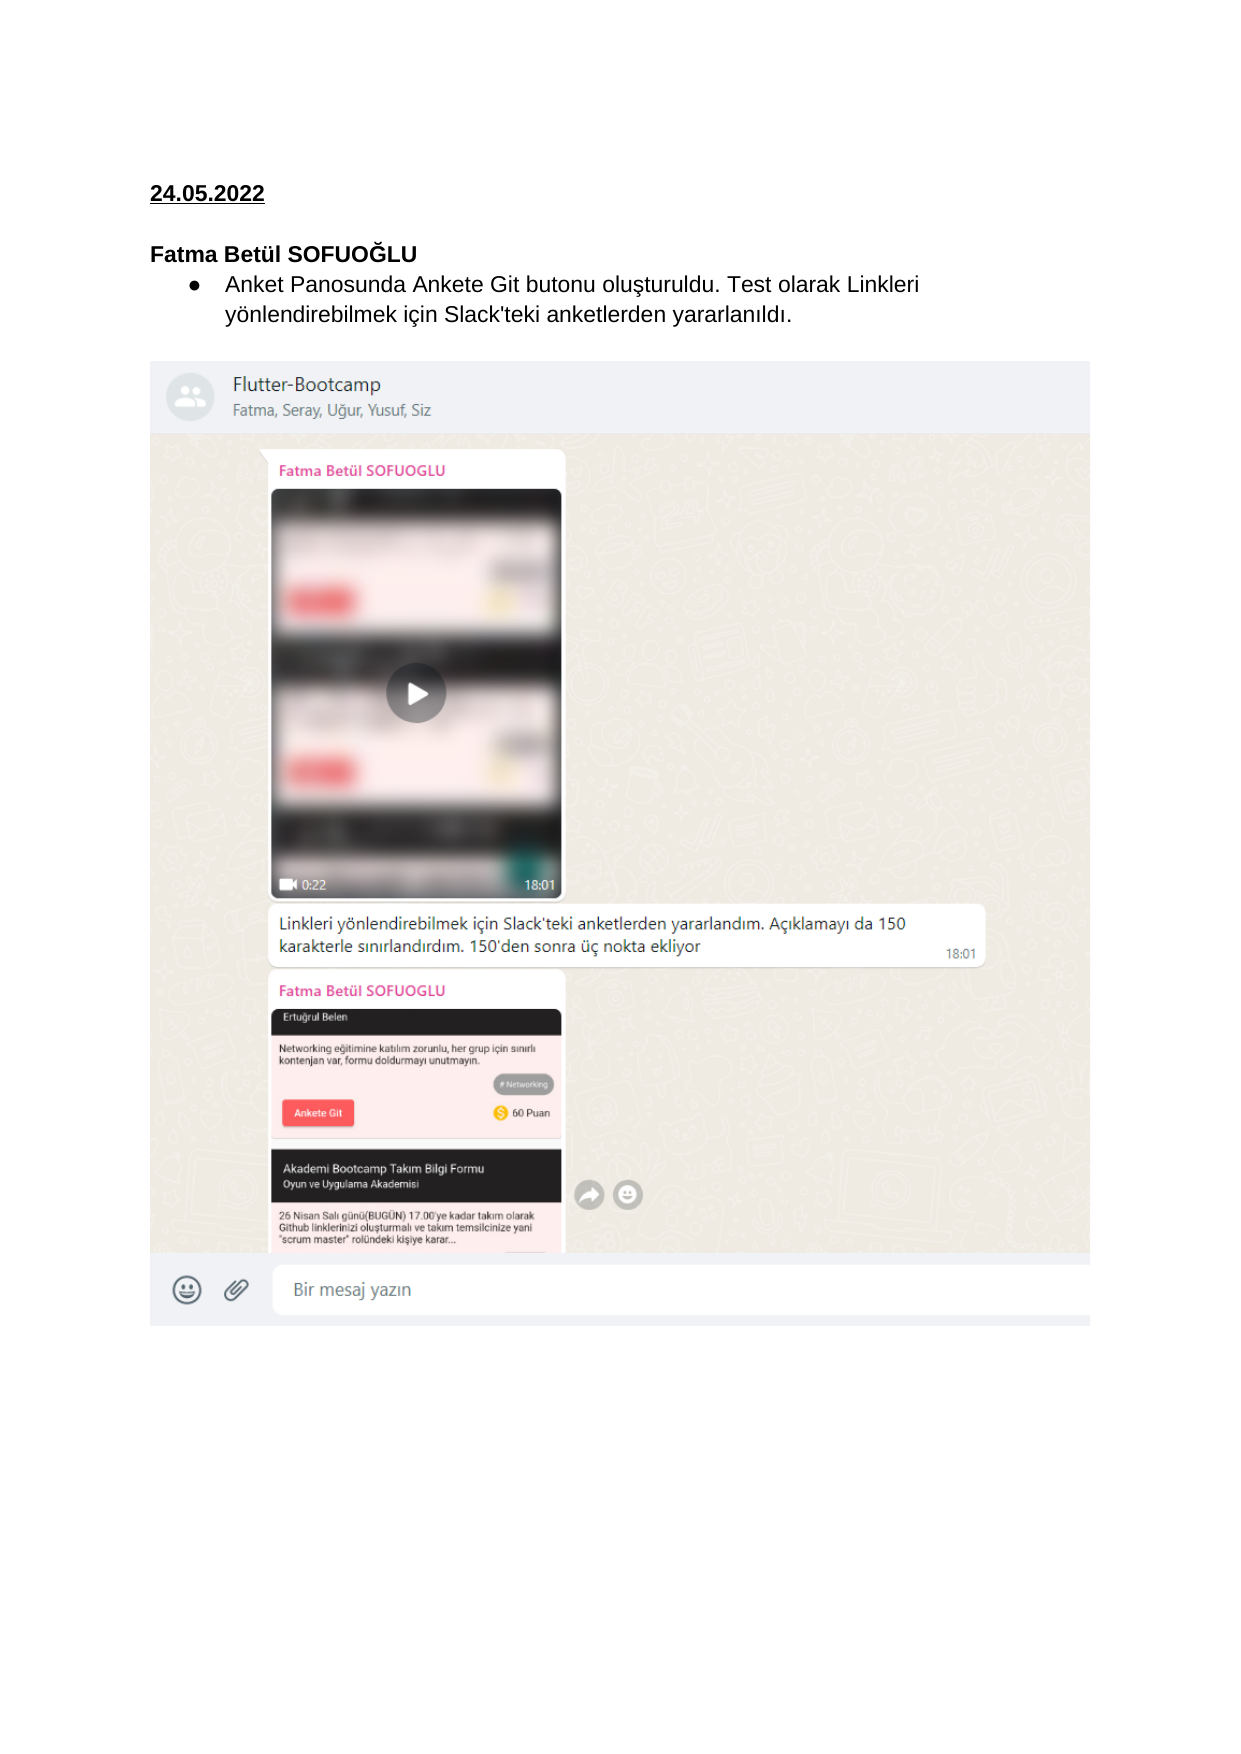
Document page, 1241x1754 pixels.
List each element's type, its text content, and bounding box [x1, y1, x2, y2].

picture [150, 361, 1091, 1326]
text 24.05.2022 [150, 180, 1090, 207]
list Anket Panosunda Ankete Git butonu oluşturuldu. Test olarak Linkleri yönlendirebilmek için Slack'teki anketlerden yararlanıldı. [187, 271, 1090, 327]
text Fatma Betül SOFUOĞLU [150, 241, 1090, 267]
